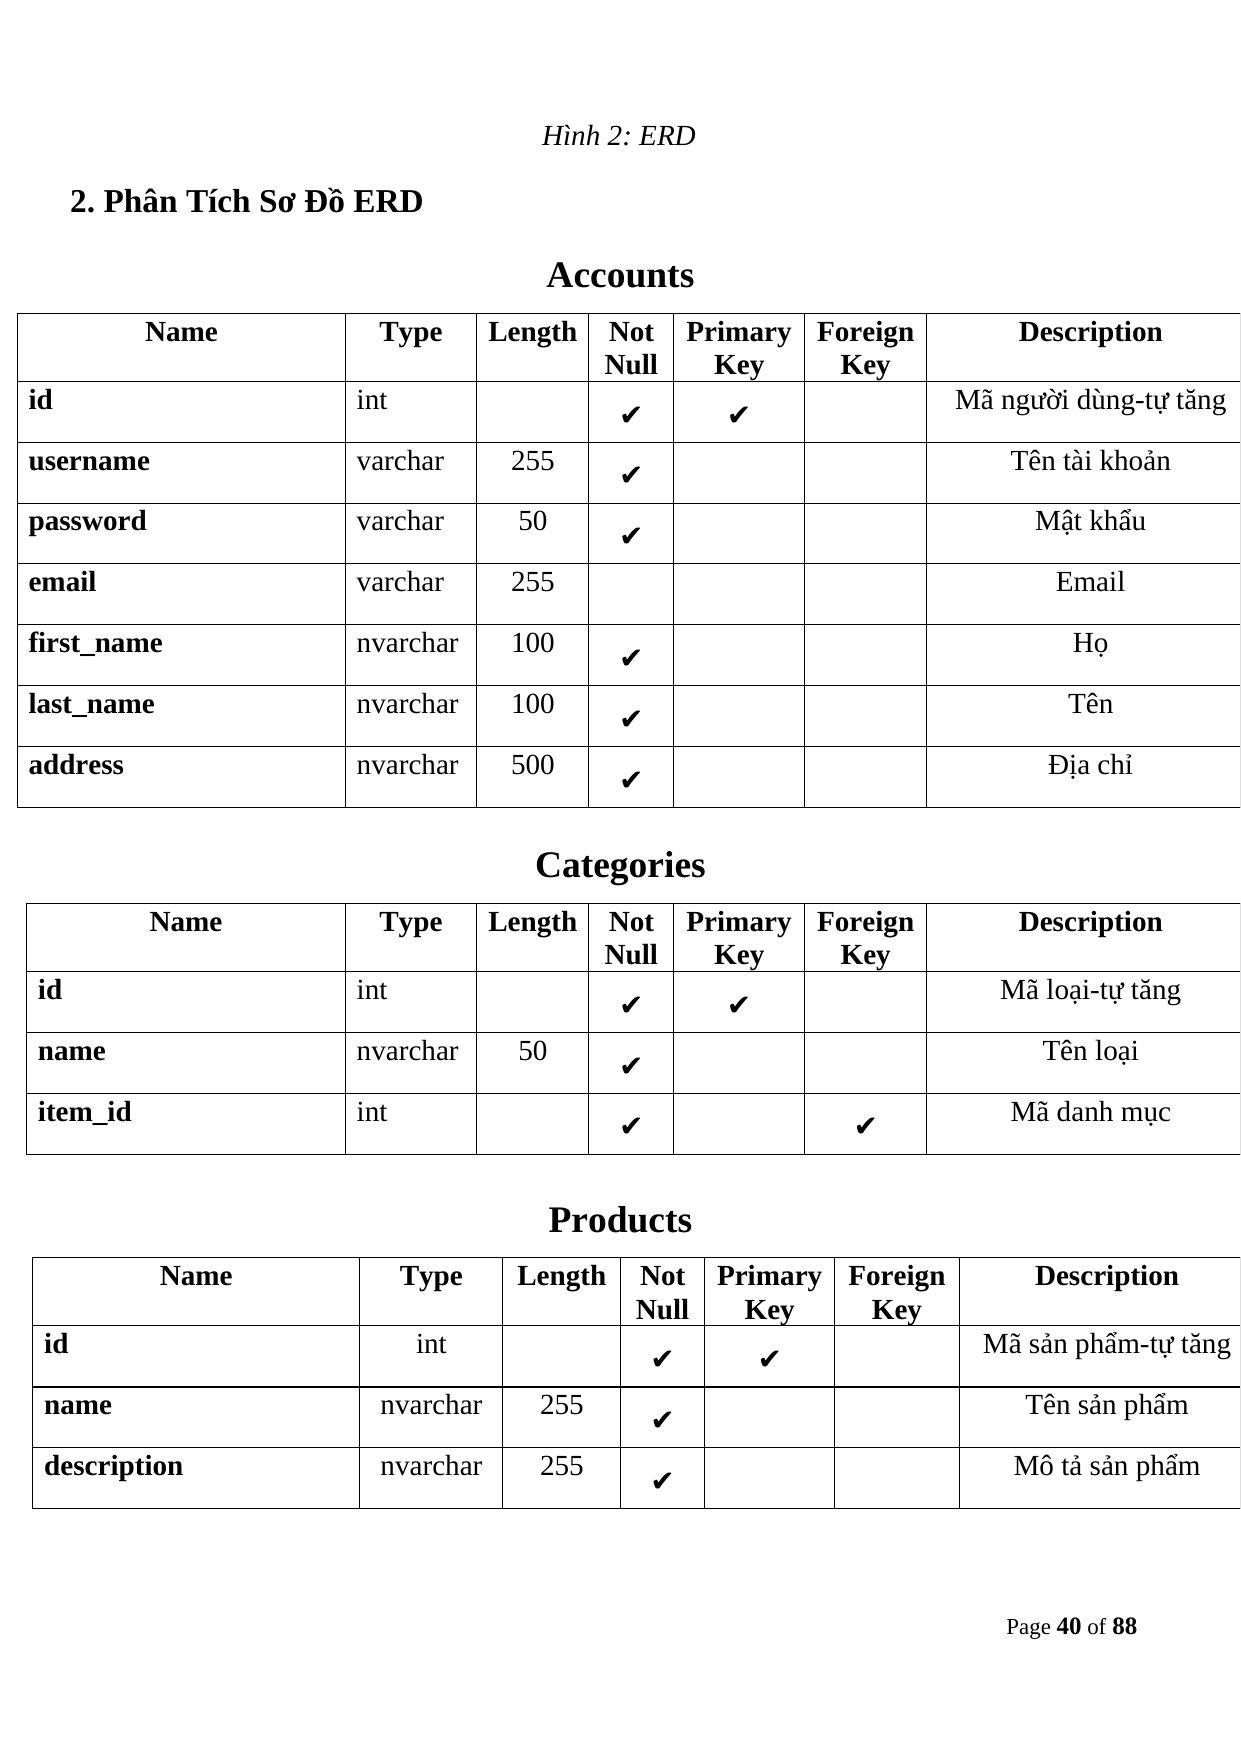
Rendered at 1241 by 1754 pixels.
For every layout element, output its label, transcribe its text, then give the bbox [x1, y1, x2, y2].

table_header Length [477, 904, 588, 971]
table_cell address [18, 747, 345, 807]
table_cell name [27, 1033, 345, 1093]
table_cell ✔ [589, 382, 673, 442]
table_cell Họ [927, 625, 1240, 685]
table_cell Mật khẩu [927, 504, 1240, 563]
table_cell [477, 382, 588, 442]
table_cell ✔ [589, 1033, 673, 1093]
table_cell varchar [346, 504, 476, 563]
table_cell Tên tài khoản [927, 443, 1240, 502]
table_cell 500 [477, 747, 588, 807]
table_cell Mã người dùng-tự tăng [927, 382, 1240, 442]
table_header Not Null [589, 314, 673, 381]
subtitle Phân Tích Sơ Đồ ERD [70, 182, 1137, 220]
table_cell 50 [477, 504, 588, 563]
table_cell [589, 564, 673, 624]
table_header Description [927, 904, 1240, 971]
table_cell id [27, 972, 345, 1032]
table_header Foreign Key [805, 904, 926, 971]
table_cell ✔ [589, 686, 673, 746]
table_cell [705, 1448, 834, 1508]
table_cell [674, 686, 804, 746]
table_cell int [346, 1094, 476, 1153]
table_header Name [18, 314, 345, 381]
table_cell [835, 1326, 959, 1386]
table_cell nvarchar [346, 625, 476, 685]
table_cell id [18, 382, 345, 442]
table_cell 255 [477, 564, 588, 624]
table_header Length [503, 1258, 620, 1325]
table_header Primary Key [674, 904, 804, 971]
table_header Type [346, 314, 476, 381]
table_cell ✔ [674, 382, 804, 442]
table_cell [674, 443, 804, 502]
table_cell nvarchar [346, 747, 476, 807]
table_cell Tên [927, 686, 1240, 746]
table_cell [805, 972, 926, 1032]
table_cell [674, 1094, 804, 1153]
table_cell [674, 564, 804, 624]
table_header Type [346, 904, 476, 971]
table_cell Mã danh mục [927, 1094, 1240, 1153]
table_cell ✔ [621, 1326, 704, 1386]
table_cell ✔ [805, 1094, 926, 1153]
table_cell ✔ [589, 504, 673, 563]
table_cell [835, 1448, 959, 1508]
table_cell [674, 747, 804, 807]
table_cell ✔ [589, 747, 673, 807]
table_cell email [18, 564, 345, 624]
table_cell [705, 1388, 834, 1447]
table_cell 255 [503, 1388, 620, 1447]
table_cell varchar [346, 564, 476, 624]
text Products [103, 1197, 1137, 1240]
table_header Type [360, 1258, 502, 1325]
table_cell [805, 747, 926, 807]
table_cell description [33, 1448, 359, 1508]
table_cell password [18, 504, 345, 563]
table_cell Email [927, 564, 1240, 624]
table_cell Tên sản phẩm [960, 1388, 1240, 1447]
table_cell last_name [18, 686, 345, 746]
table_cell int [346, 382, 476, 442]
table_cell [477, 972, 588, 1032]
table_cell [503, 1326, 620, 1386]
table_cell Địa chỉ [927, 747, 1240, 807]
table_cell first_name [18, 625, 345, 685]
table_cell [674, 1033, 804, 1093]
table_cell nvarchar [360, 1448, 502, 1508]
table_cell ✔ [589, 972, 673, 1032]
table_cell [835, 1388, 959, 1447]
table_cell [477, 1094, 588, 1153]
table_cell [805, 443, 926, 502]
table_cell [805, 686, 926, 746]
table_header Description [927, 314, 1240, 381]
table_cell ✔ [674, 972, 804, 1032]
table_cell item_id [27, 1094, 345, 1153]
table_cell [805, 564, 926, 624]
table_cell [805, 504, 926, 563]
table_cell Mã loại-tự tăng [927, 972, 1240, 1032]
table_cell name [33, 1388, 359, 1447]
table_header Description [960, 1258, 1240, 1325]
table_cell ✔ [589, 1094, 673, 1153]
table_cell nvarchar [346, 686, 476, 746]
table_header Name [33, 1258, 359, 1325]
table_header Not Null [589, 904, 673, 971]
table_header Foreign Key [835, 1258, 959, 1325]
table_header Primary Key [705, 1258, 834, 1325]
text Hình 2: ERD [103, 118, 1137, 152]
table_cell 255 [477, 443, 588, 502]
table_cell Mô tả sản phẩm [960, 1448, 1240, 1508]
table_cell 255 [503, 1448, 620, 1508]
table_cell id [33, 1326, 359, 1386]
table_header Name [27, 904, 345, 971]
table_cell 100 [477, 625, 588, 685]
table_cell nvarchar [360, 1388, 502, 1447]
table_header Not Null [621, 1258, 704, 1325]
table_header Length [477, 314, 588, 381]
table_cell Mã sản phẩm-tự tăng [960, 1326, 1240, 1386]
table_cell ✔ [589, 625, 673, 685]
table_header Foreign Key [805, 314, 926, 381]
table_cell [674, 625, 804, 685]
table_cell varchar [346, 443, 476, 502]
table_cell 100 [477, 686, 588, 746]
table_cell int [360, 1326, 502, 1386]
table_cell 50 [477, 1033, 588, 1093]
table_cell ✔ [589, 443, 673, 502]
table_cell [674, 504, 804, 563]
table_header Primary Key [674, 314, 804, 381]
table_cell ✔ [705, 1326, 834, 1386]
table_cell Tên loại [927, 1033, 1240, 1093]
subtitle Accounts [103, 252, 1137, 296]
table_cell ✔ [621, 1448, 704, 1508]
table_cell [805, 625, 926, 685]
table_cell [805, 382, 926, 442]
table_cell [805, 1033, 926, 1093]
table_cell nvarchar [346, 1033, 476, 1093]
table_cell int [346, 972, 476, 1032]
text Categories [103, 843, 1137, 886]
table_cell username [18, 443, 345, 502]
table_cell ✔ [621, 1388, 704, 1447]
